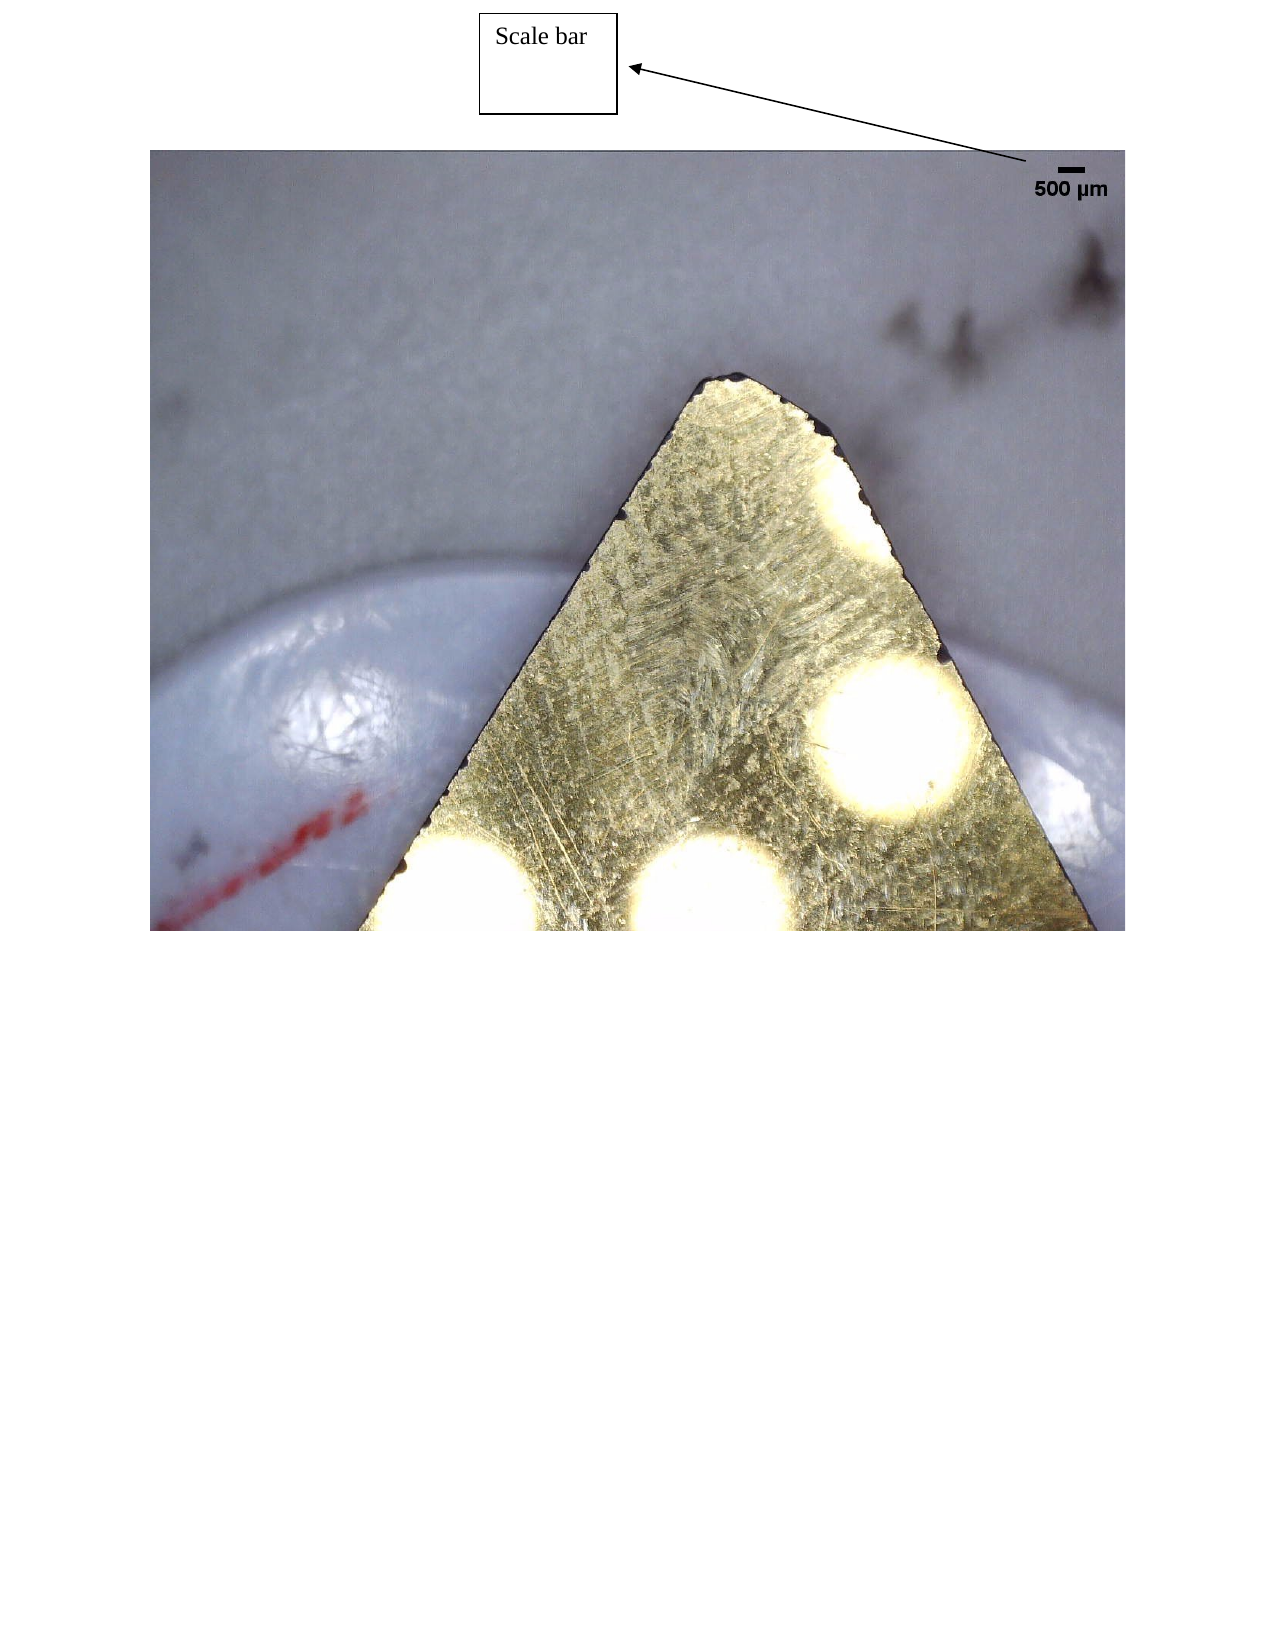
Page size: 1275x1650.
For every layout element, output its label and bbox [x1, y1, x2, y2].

picture [150, 150, 1125, 931]
